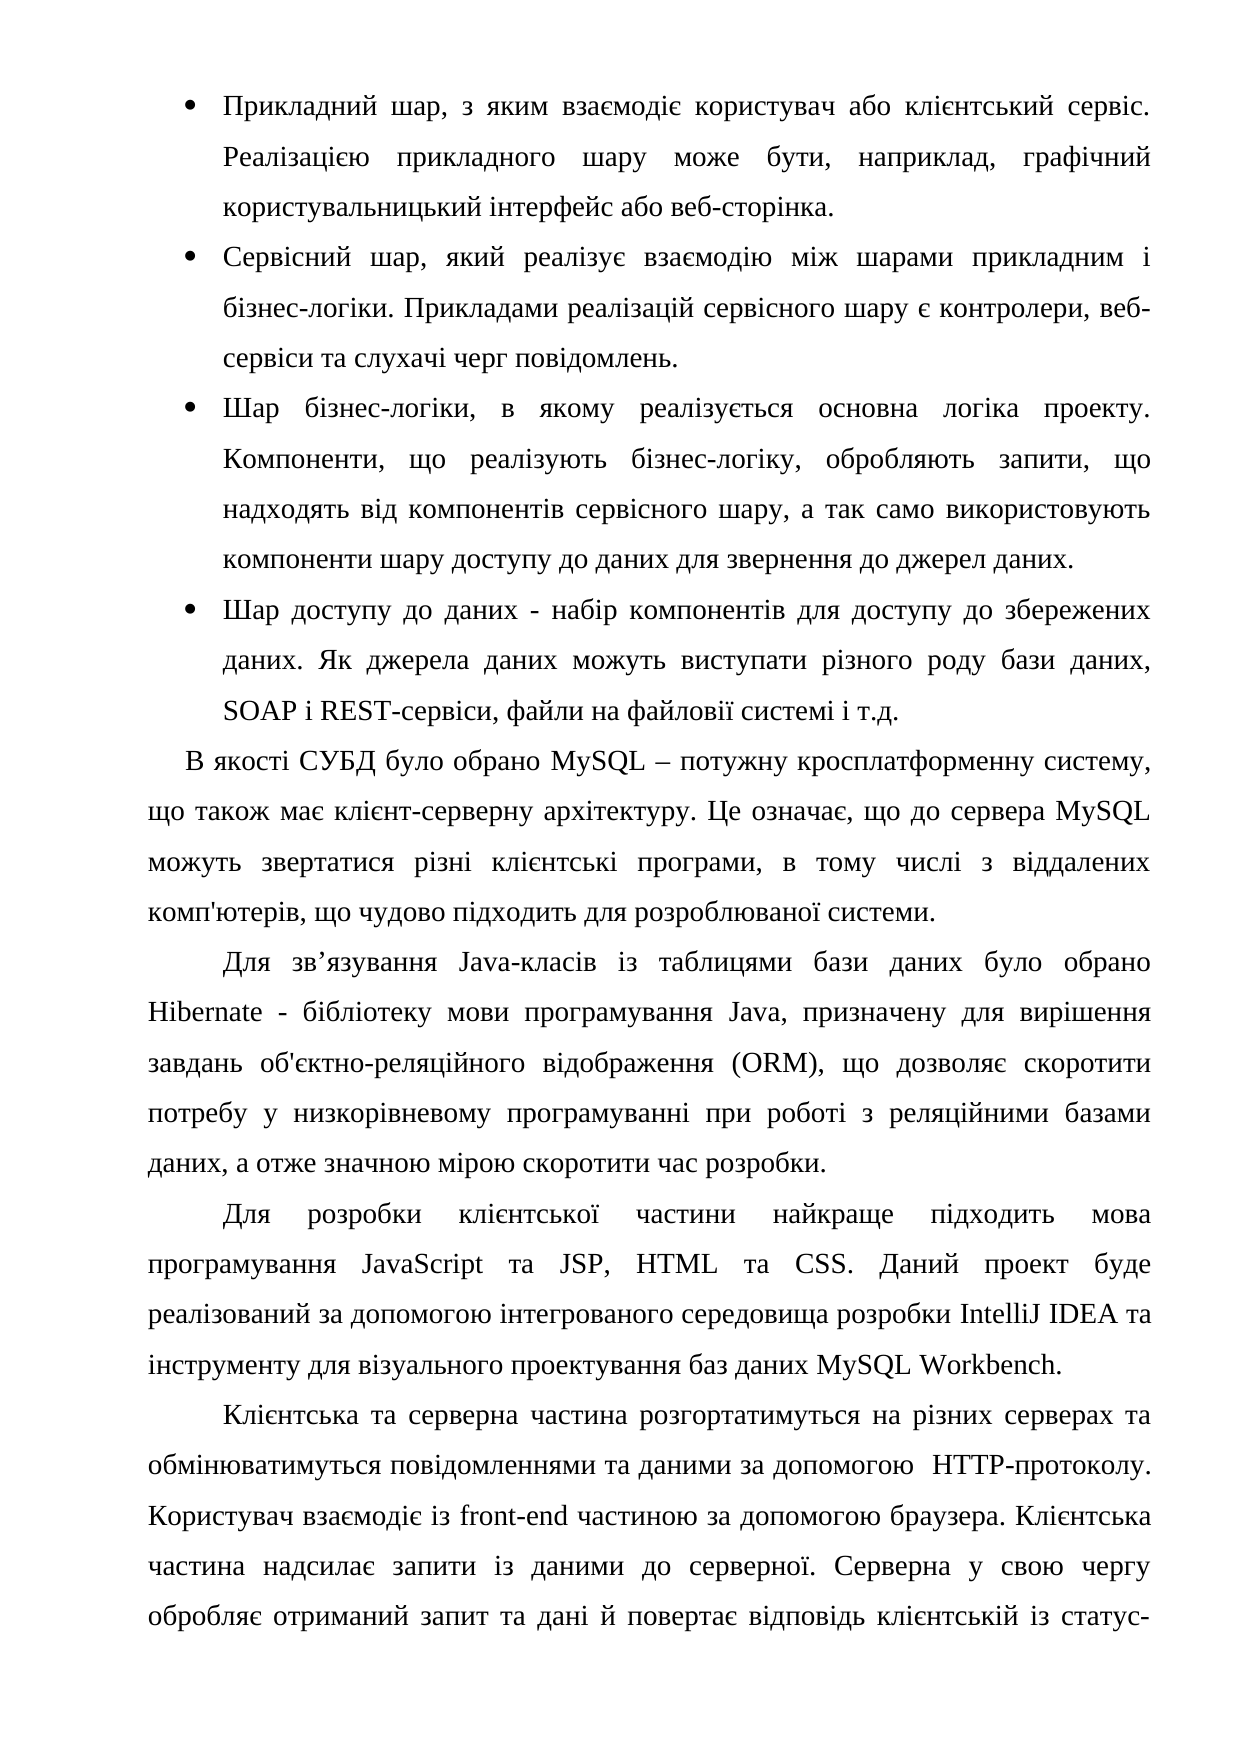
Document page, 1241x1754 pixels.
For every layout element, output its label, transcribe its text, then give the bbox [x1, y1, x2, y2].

list Прикладний шар, з яким взаємодіє користувач або клієнтський сервіс. Реалізацією прикладного шару може бути, наприклад, графічний користувальницький інтерфейс або веб-сторінка. [185, 88, 1152, 223]
list Шар доступу до даних - набір компонентів для доступу до збережених даних. Як джерела даних можуть виступати різного роду бази даних, SOAP і REST-сервіси, файли на файловії системі і т.д. [185, 592, 1152, 726]
list Шар бізнес-логіки, в якому реалізується основна логіка проекту. Компоненти, що реалізують бізнес-логіку, обробляють запити, що надходять від компонентів сервісного шару, а так само використовують компоненти шару доступу до даних для звернення до джерел даних. [185, 391, 1152, 575]
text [148, 1397, 1152, 1632]
text Для розробки клієнтської частини найкраще підходить мова програмування JavaScript та JSP, HTML та CSS. Даний проект буде реалізований за допомогою інтегрованого середовища розробки IntelliJ IDEA та інструменту для візуального проектування баз даних MySQL Workbench. [148, 1196, 1152, 1380]
text Для зв’язування Java-класів із таблицями бази даних було обрано Hibernate - бібліотеку мови програмування Java, призначену для вирішення завдань об'єктно-реляційного відображення (ORM), що дозволяє скоротити потребу у низкорівневому програмуванні при роботі з реляційними базами даних, а отже значною мірою скоротити час розробки. [148, 944, 1152, 1179]
text В якості СУБД було обрано MySQL – потужну кросплатформенну систему, що також має клієнт-серверну архітектуру. Це означає, що до сервера MySQL можуть звертатися різні клієнтські програми, в тому числі з віддалених комп'ютерів, що чудово підходить для розроблюваної системи. [148, 743, 1152, 927]
list Сервісний шар, який реалізує взаємодію між шарами прикладним і бізнес-логіки. Прикладами реалізацій сервісного шару є контролери, веб-сервіси та слухачі черг повідомлень. [185, 239, 1152, 374]
